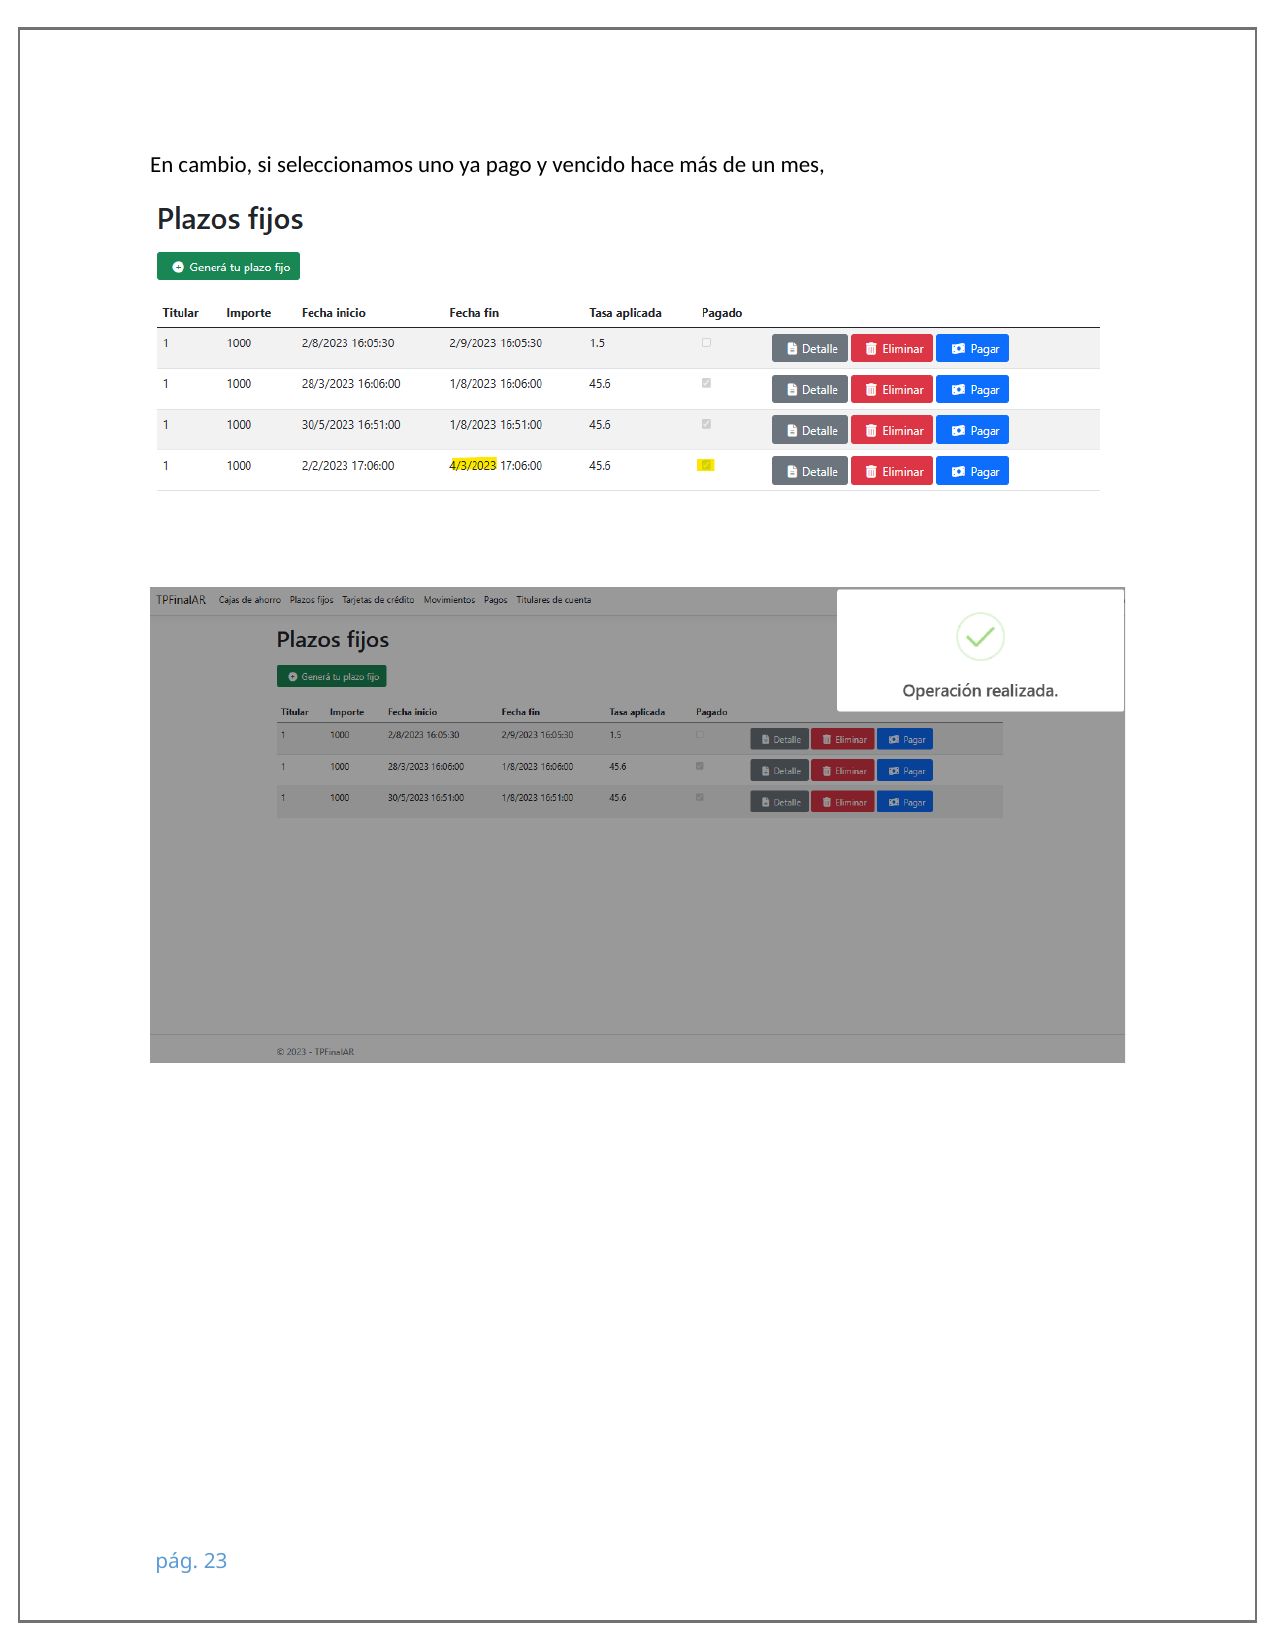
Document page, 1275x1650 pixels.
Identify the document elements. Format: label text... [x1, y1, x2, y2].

text En cambio, si seleccionamos uno ya pago y vencido hace más de un mes, [150, 150, 1125, 178]
picture [150, 196, 1125, 522]
picture [150, 587, 1125, 1063]
